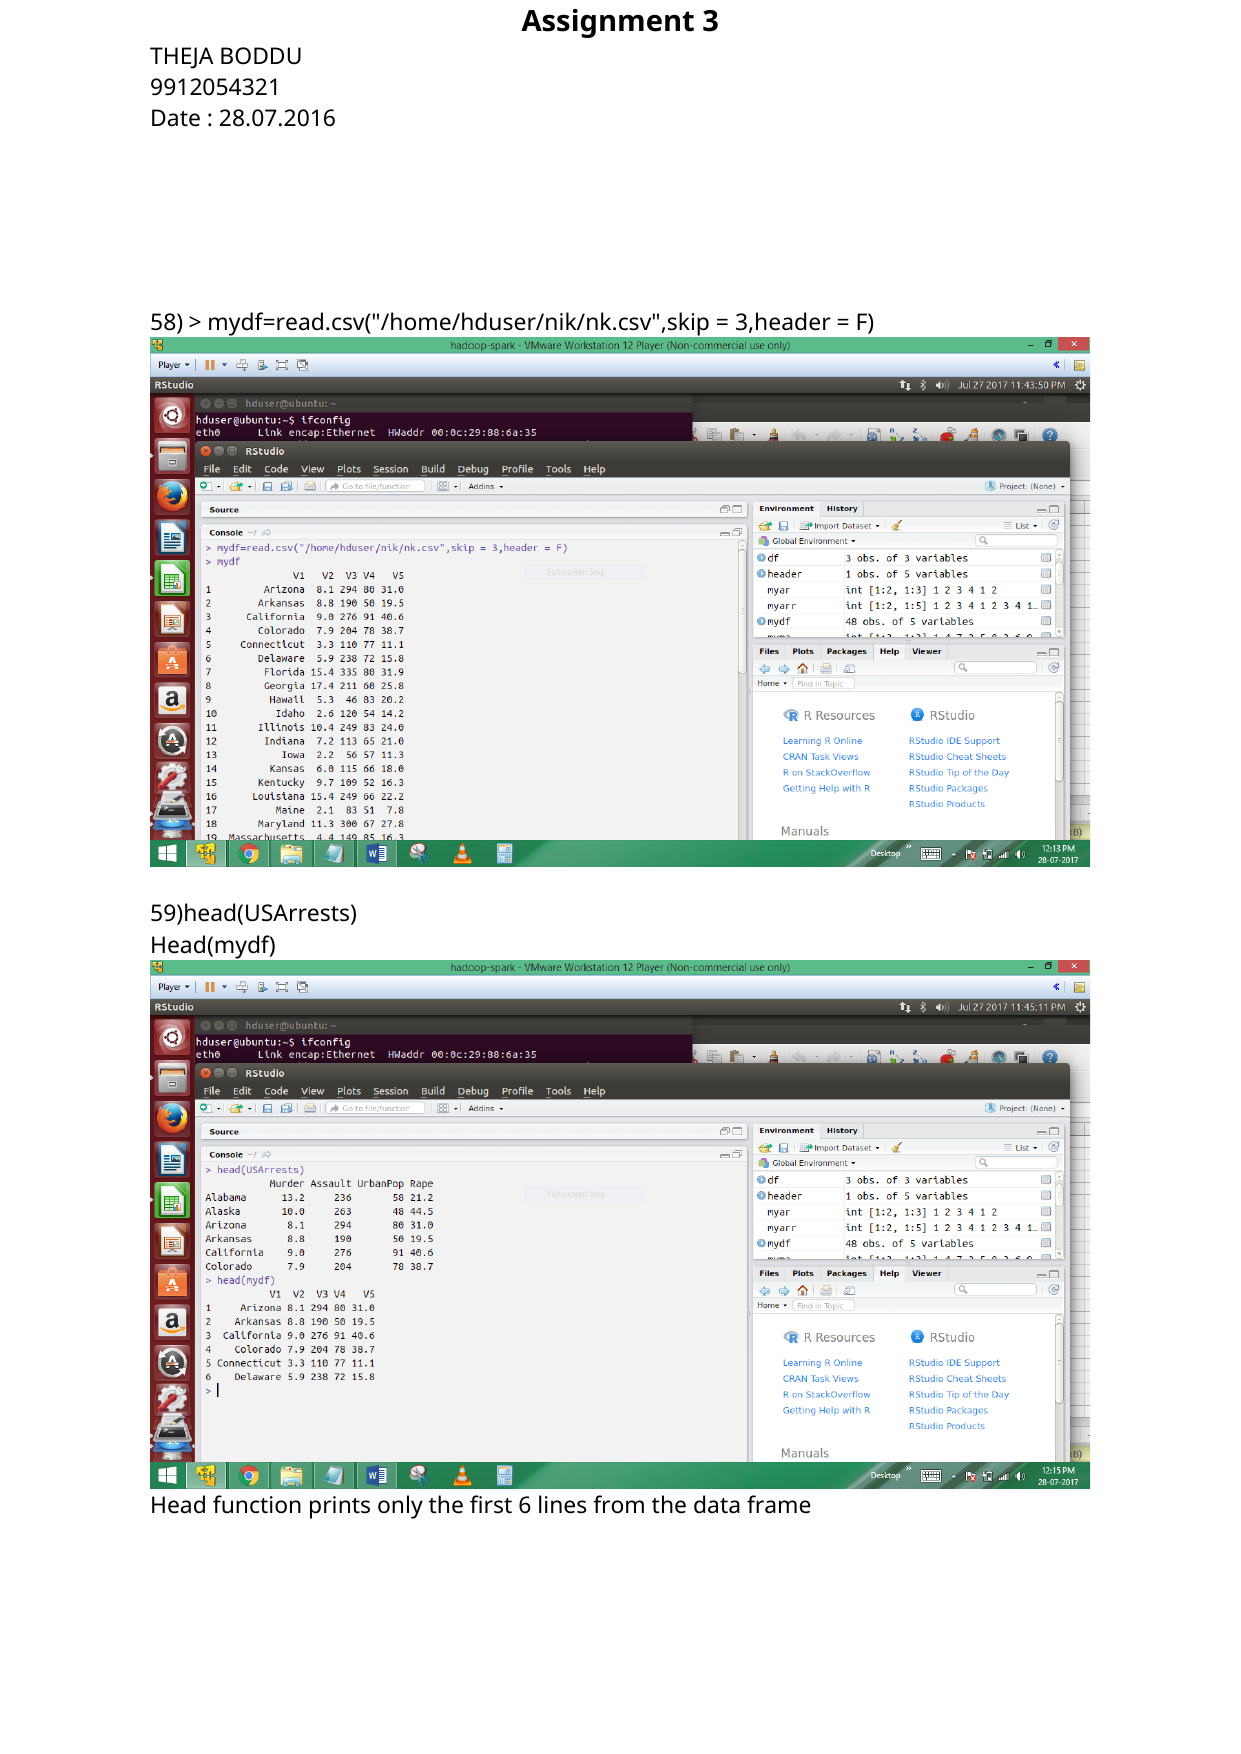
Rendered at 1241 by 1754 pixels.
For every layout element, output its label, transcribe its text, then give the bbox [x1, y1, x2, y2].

text 58) > mydf=read.csv("/home/hduser/nik/nk.csv",skip = 3,header = F) [150, 306, 1090, 337]
picture [150, 337, 1091, 867]
text 59)head(USArrests) [150, 897, 1090, 929]
text Head(mydf) [150, 929, 1090, 960]
text Head function prints only the first 6 lines from the data frame [150, 1489, 1090, 1520]
picture [150, 960, 1091, 1489]
